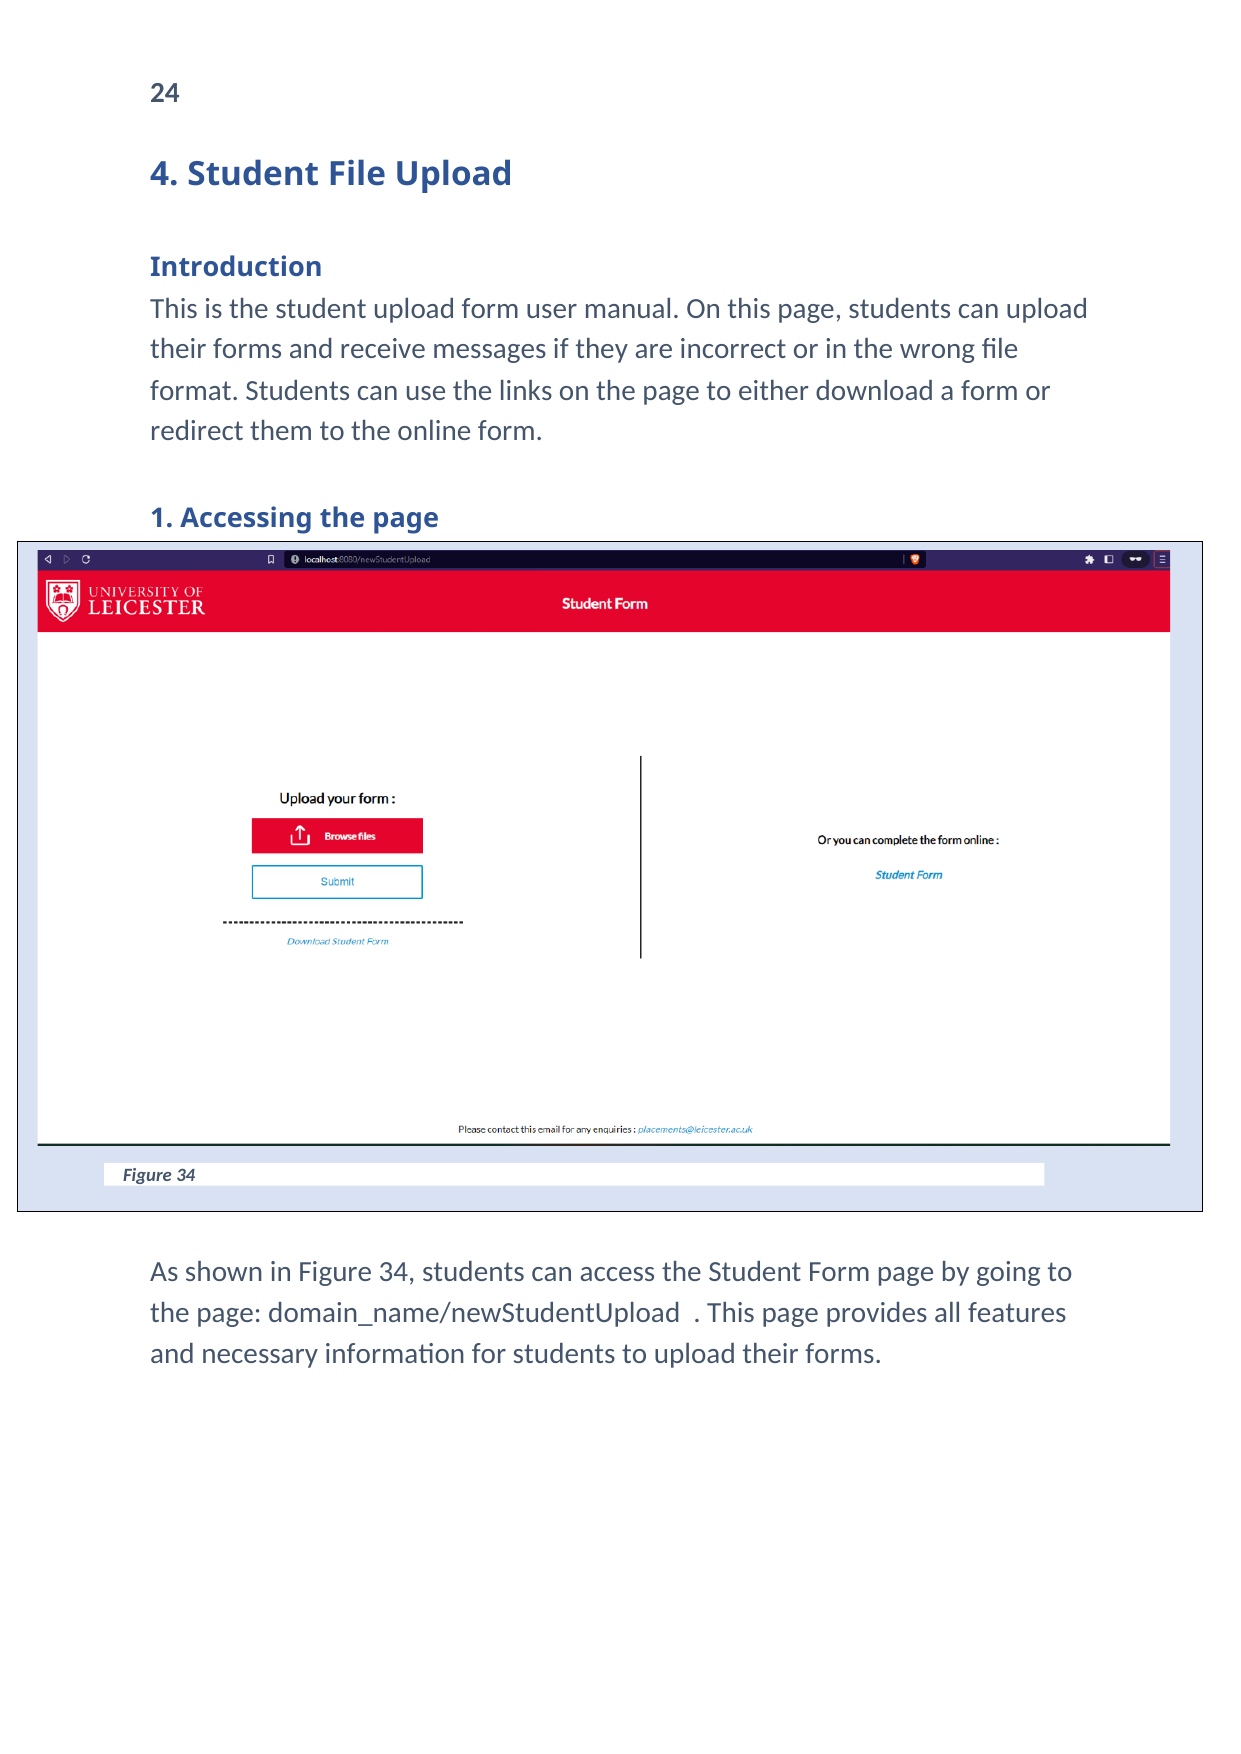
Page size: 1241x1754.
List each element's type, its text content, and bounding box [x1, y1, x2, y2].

picture [35, 550, 1170, 1144]
subtitle 1. Accessing the page [150, 498, 1090, 535]
table_header [18, 542, 1202, 1211]
subtitle Introduction [150, 247, 1090, 284]
text This is the student upload form user manual. On this page, students can upload their forms and receive messages if they are incorrect or in the wrong file format. Students can use the links on the page to either download a form or redirect them to the online form. [150, 290, 1090, 448]
text As shown in Figure 34, students can access the Student Form page by going to the page: domain_name/newStudentUpload . This page provides all features and necessary information for students to upload their forms. [150, 1253, 1090, 1371]
subtitle 4. Student File Upload [150, 150, 1090, 195]
